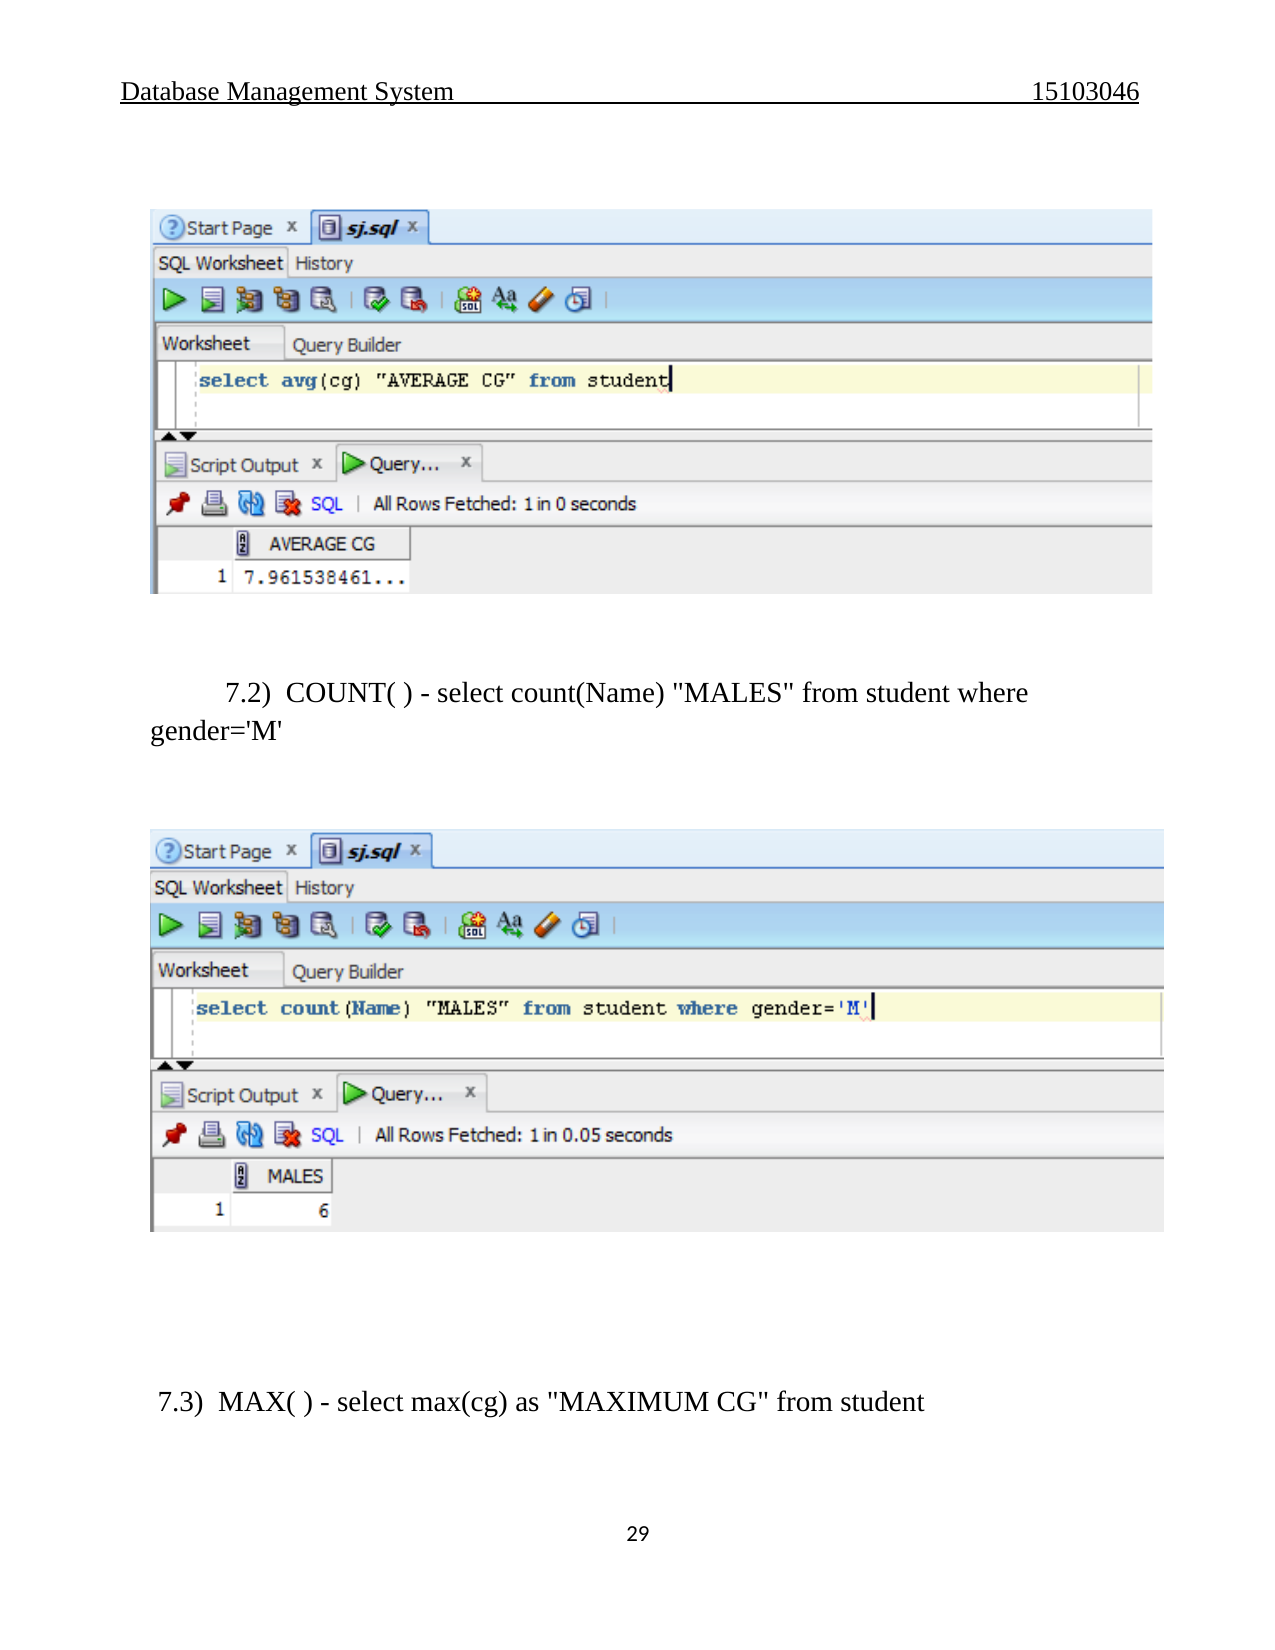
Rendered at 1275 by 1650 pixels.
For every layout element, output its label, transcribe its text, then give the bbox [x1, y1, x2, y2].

picture [150, 829, 1164, 1232]
list 7.3) MAX( ) - select max(cg) as "MAXIMUM CG" from student [150, 1384, 1124, 1418]
list 7.2) COUNT( ) - select count(Name) "MALES" from student where gender='M' [150, 675, 1124, 747]
picture [150, 209, 1153, 594]
